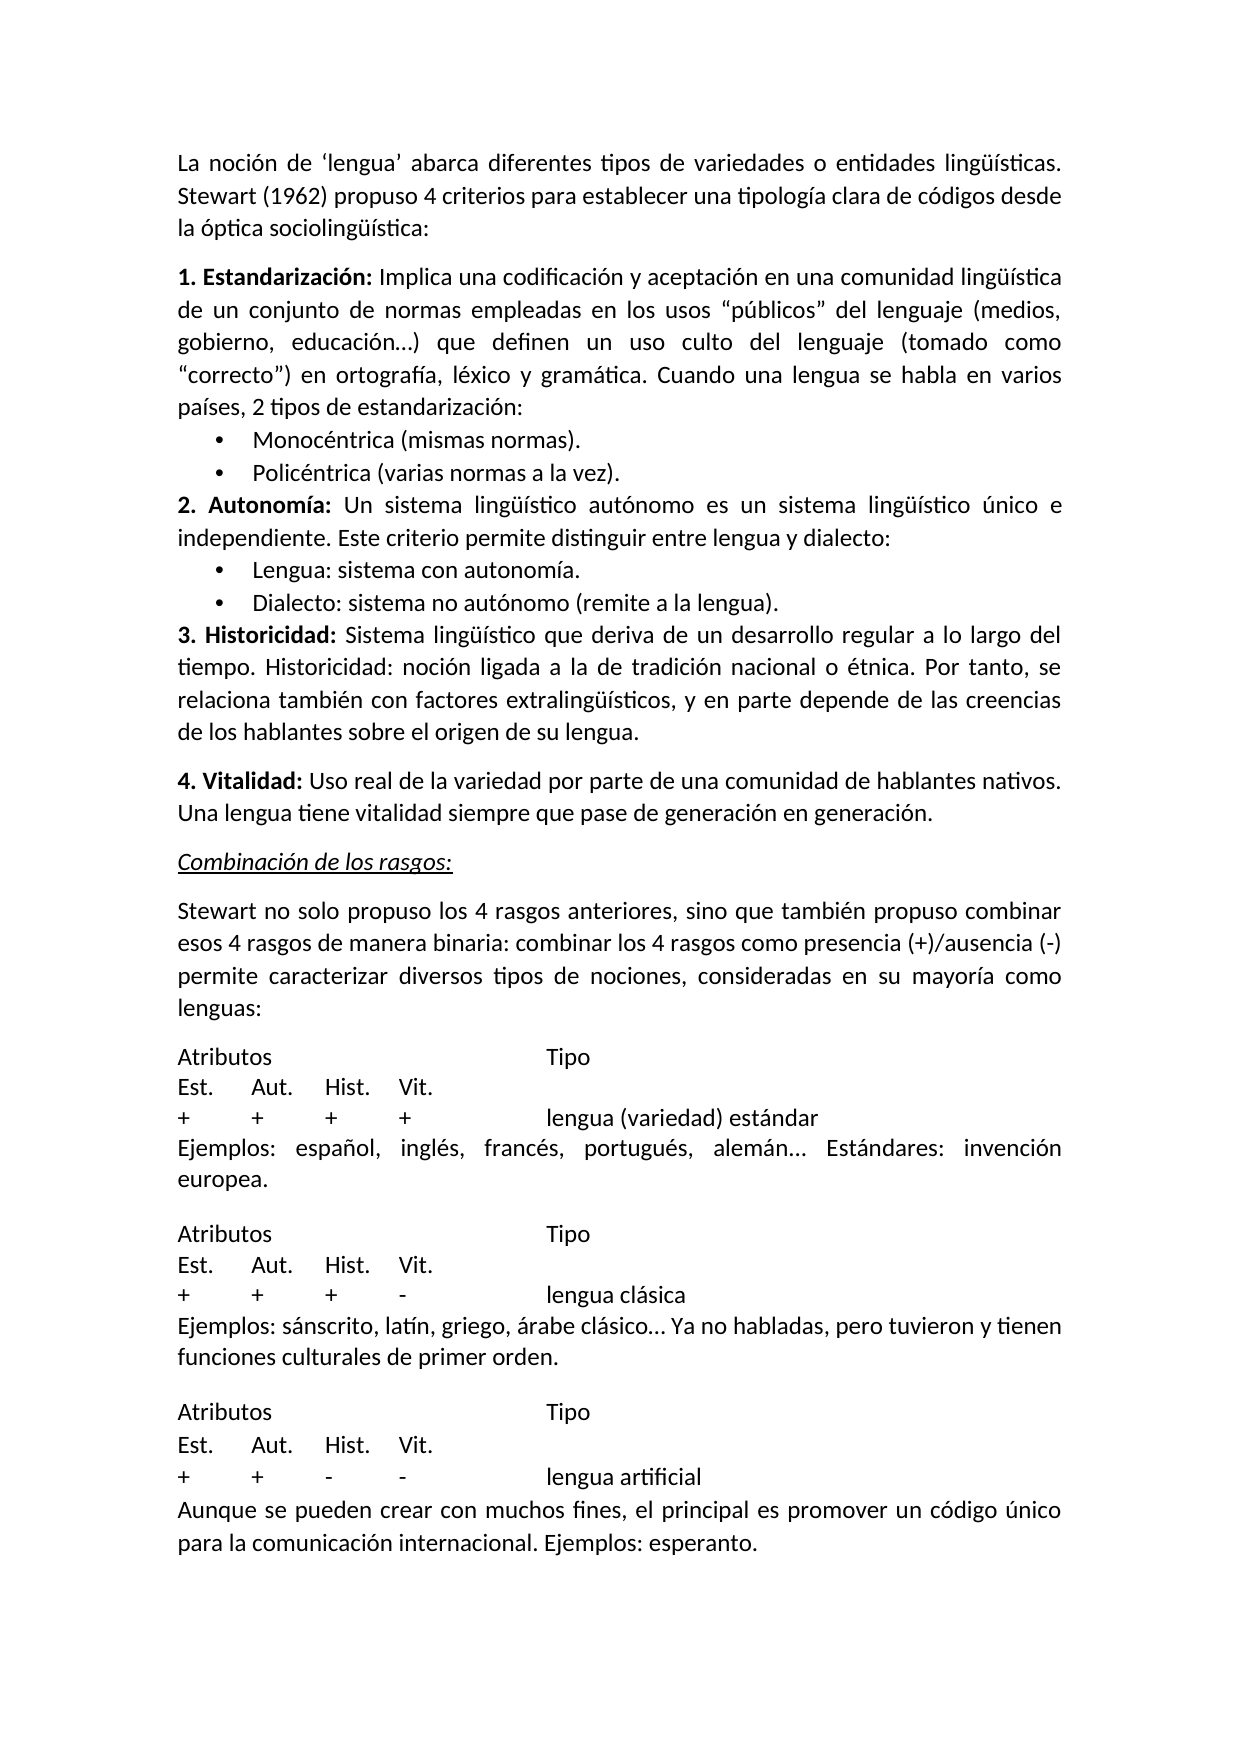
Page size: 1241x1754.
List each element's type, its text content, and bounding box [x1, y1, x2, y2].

text Atributos Tipo [177, 1219, 1063, 1249]
text + + + - lengua clásica [177, 1280, 1063, 1310]
text Combinación de los rasgos: [177, 846, 1063, 877]
text Atributos Tipo [177, 1041, 1063, 1072]
text Stewart no solo propuso los 4 rasgos anteriores, sino que también propuso combinar esos 4 rasgos de manera binaria: combinar los 4 rasgos como presencia (+)/ausencia (-) permite caracterizar diversos tipos de nociones, consideradas en su mayoría como lenguas: [177, 895, 1063, 1023]
text 3. Historicidad: Sistema lingüístico que deriva de un desarrollo regular a lo largo del tiempo. Historicidad: noción ligada a la de tradición nacional o étnica. Por tanto, se relaciona también con factores extralingüísticos, y en parte depende de las creencias de los hablantes sobre el origen de su lengua. [177, 619, 1063, 747]
list Dialecto: sistema no autónomo (remite a la lengua). [215, 587, 1063, 617]
text 1. Estandarización: Implica una codificación y aceptación en una comunidad lingüística de un conjunto de normas empleadas en los usos “públicos” del lenguaje (medios, gobierno, educación…) que definen un uso culto del lenguaje (tomado como “correcto”) en ortografía, léxico y gramática. Cuando una lengua se habla en varios países, 2 tipos de estandarización: [177, 261, 1063, 422]
text Est. Aut. Hist. Vit. [177, 1249, 1063, 1280]
text Aunque se pueden crear con muchos fines, el principal es promover un código único para la comunicación internacional. Ejemplos: esperanto. [177, 1494, 1063, 1557]
text Est. Aut. Hist. Vit. [177, 1429, 1063, 1459]
text Ejemplos: sánscrito, latín, griego, árabe clásico… Ya no habladas, pero tuvieron y tienen funciones culturales de primer orden. [177, 1310, 1063, 1371]
list Monocéntrica (mismas normas). [215, 424, 1063, 455]
list Policéntrica (varias normas a la vez). [215, 457, 1063, 487]
text La noción de ‘lengua’ abarca diferentes tipos de variedades o entidades lingüísticas. Stewart (1962) propuso 4 criterios para establecer una tipología clara de códigos desde la óptica sociolingüística: [177, 148, 1063, 243]
text Est. Aut. Hist. Vit. [177, 1072, 1063, 1102]
text 4. Vitalidad: Uso real de la variedad por parte de una comunidad de hablantes nativos. Una lengua tiene vitalidad siempre que pase de generación en generación. [177, 765, 1063, 828]
text Atributos Tipo [177, 1396, 1063, 1427]
text 2. Autonomía: Un sistema lingüístico autónomo es un sistema lingüístico único e independiente. Este criterio permite distinguir entre lengua y dialecto: [177, 489, 1063, 552]
list Lengua: sistema con autonomía. [215, 554, 1063, 585]
text Ejemplos: español, inglés, francés, portugués, alemán... Estándares: invención europea. [177, 1133, 1063, 1194]
text + + + + lengua (variedad) estándar [177, 1102, 1063, 1133]
text + + - - lengua artificial [177, 1461, 1063, 1492]
